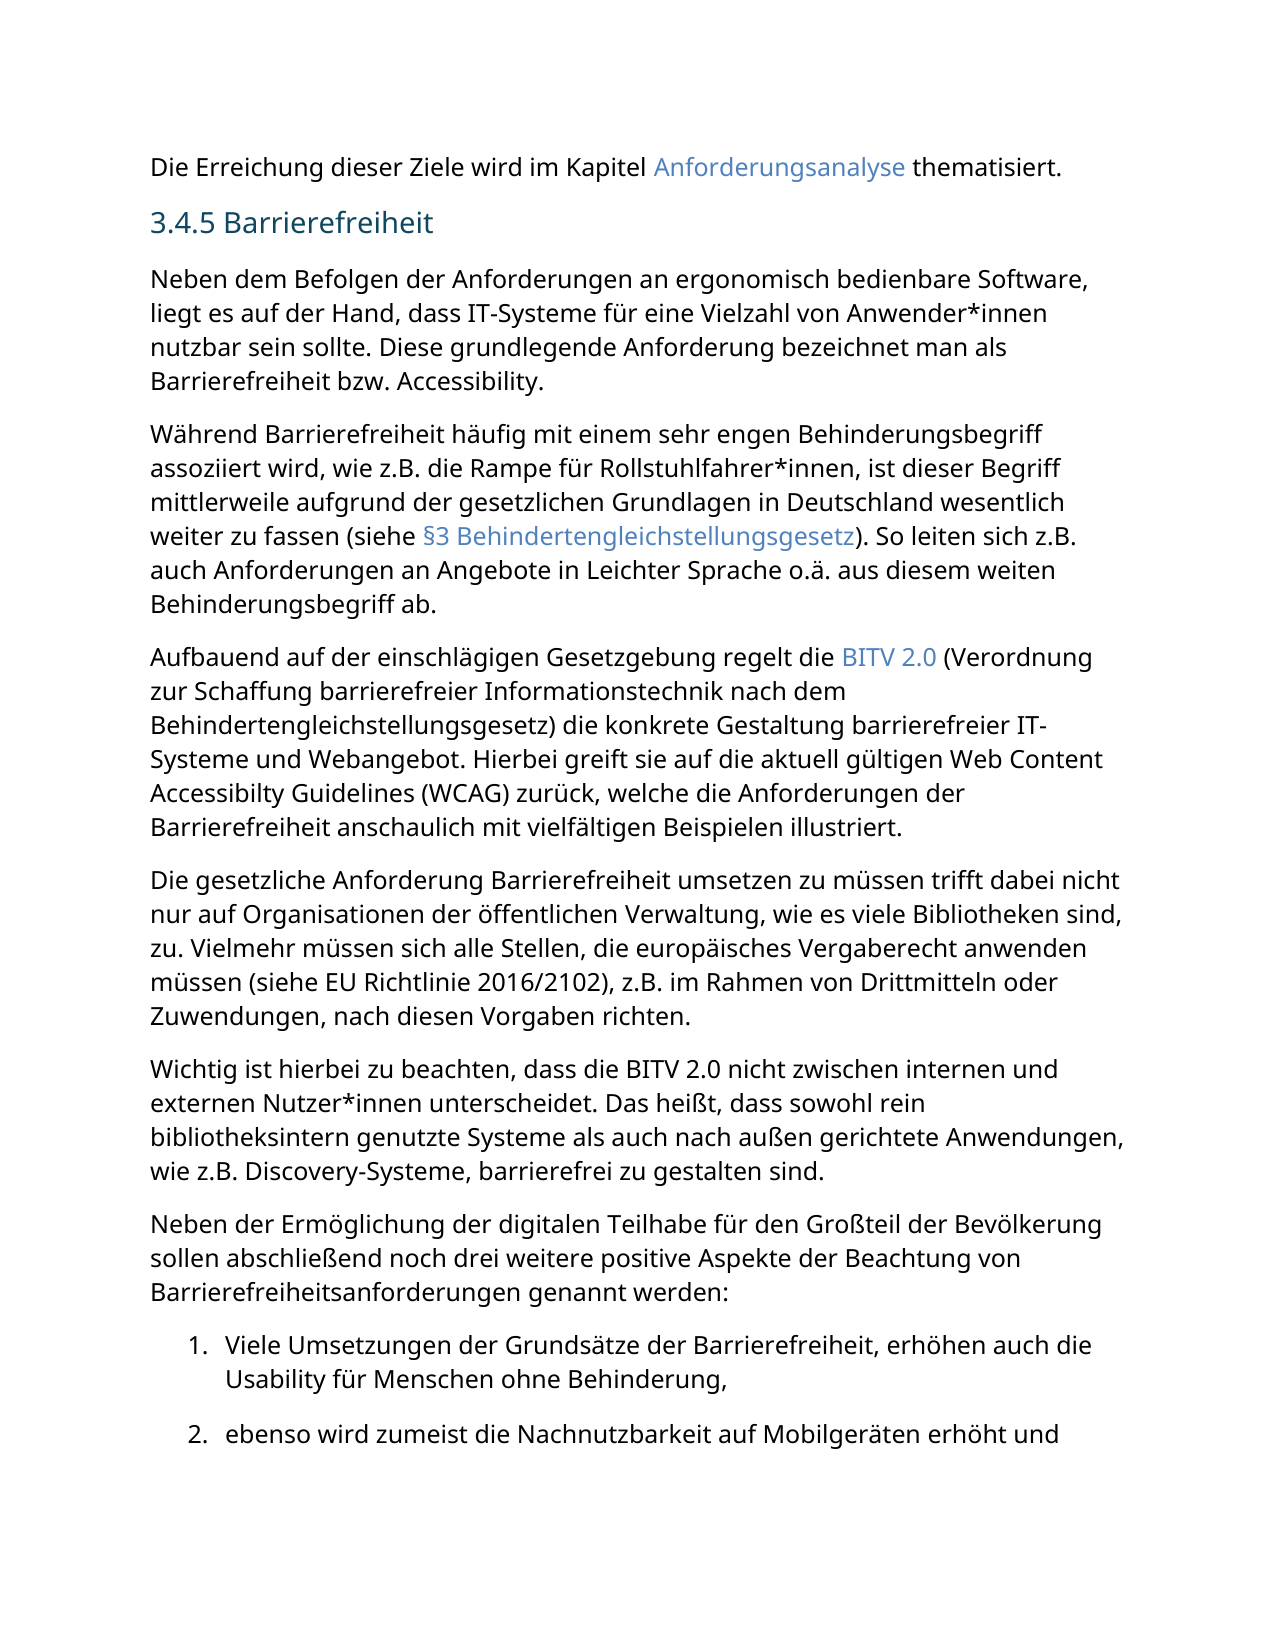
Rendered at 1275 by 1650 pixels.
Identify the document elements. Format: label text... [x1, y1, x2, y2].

text Wichtig ist hierbei zu beachten, dass die BITV 2.0 nicht zwischen internen und externen Nutzer*innen unterscheidet. Das heißt, dass sowohl rein bibliotheksintern genutzte Systeme als auch nach außen gerichtete Anwendungen, wie z.B. Discovery-Systeme, barrierefrei zu gestalten sind. [150, 1052, 1125, 1188]
text Während Barrierefreiheit häufig mit einem sehr engen Behinderungsbegriff assoziiert wird, wie z.B. die Rampe für Rollstuhlfahrer*innen, ist dieser Begriff mittlerweile aufgrund der gesetzlichen Grundlagen in Deutschland wesentlich weiter zu fassen (siehe §3 Behindertengleichstellungsgesetz). So leiten sich z.B. auch Anforderungen an Angebote in Leichter Sprache o.ä. aus diesem weiten Behinderungsbegriff ab. [150, 416, 1125, 621]
text Die gesetzliche Anforderung Barrierefreiheit umsetzen zu müssen trifft dabei nicht nur auf Organisationen der öffentlichen Verwaltung, wie es viele Bibliotheken sind, zu. Vielmehr müssen sich alle Stellen, die europäisches Vergaberecht anwenden müssen (siehe EU Richtlinie 2016/2102), z.B. im Rahmen von Drittmitteln oder Zuwendungen, nach diesen Vorgaben richten. [150, 862, 1125, 1033]
text Aufbauend auf der einschlägigen Gesetzgebung regelt die BITV 2.0 (Verordnung zur Schaffung barrierefreier Informationstechnik nach dem Behindertengleichstellungsgesetz) die konkrete Gestaltung barrierefreier IT-Systeme und Webangebot. Hierbei greift sie auf die aktuell gültigen Web Content Accessibilty Guidelines (WCAG) zurück, welche die Anforderungen der Barrierefreiheit anschaulich mit vielfältigen Beispielen illustriert. [150, 639, 1125, 844]
text Die Erreichung dieser Ziele wird im Kapitel Anforderungsanalyse thematisiert. [150, 150, 1125, 184]
subtitle 3.4.5 Barrierefreiheit [150, 203, 1125, 242]
list ebenso wird zumeist die Nachnutzbarkeit auf Mobilgeräten erhöht und [187, 1416, 1125, 1451]
text Neben der Ermöglichung der digitalen Teilhabe für den Großteil der Bevölkerung sollen abschließend noch drei weitere positive Aspekte der Beachtung von Barrierefreiheitsanforderungen genannt werden: [150, 1207, 1125, 1309]
list Viele Umsetzungen der Grundsätze der Barrierefreiheit, erhöhen auch die Usability für Menschen ohne Behinderung, [187, 1327, 1125, 1396]
text Neben dem Befolgen der Anforderungen an ergonomisch bedienbare Software, liegt es auf der Hand, dass IT-Systeme für eine Vielzahl von Anwender*innen nutzbar sein sollte. Diese grundlegende Anforderung bezeichnet man als Barrierefreiheit bzw. Accessibility. [150, 261, 1125, 397]
